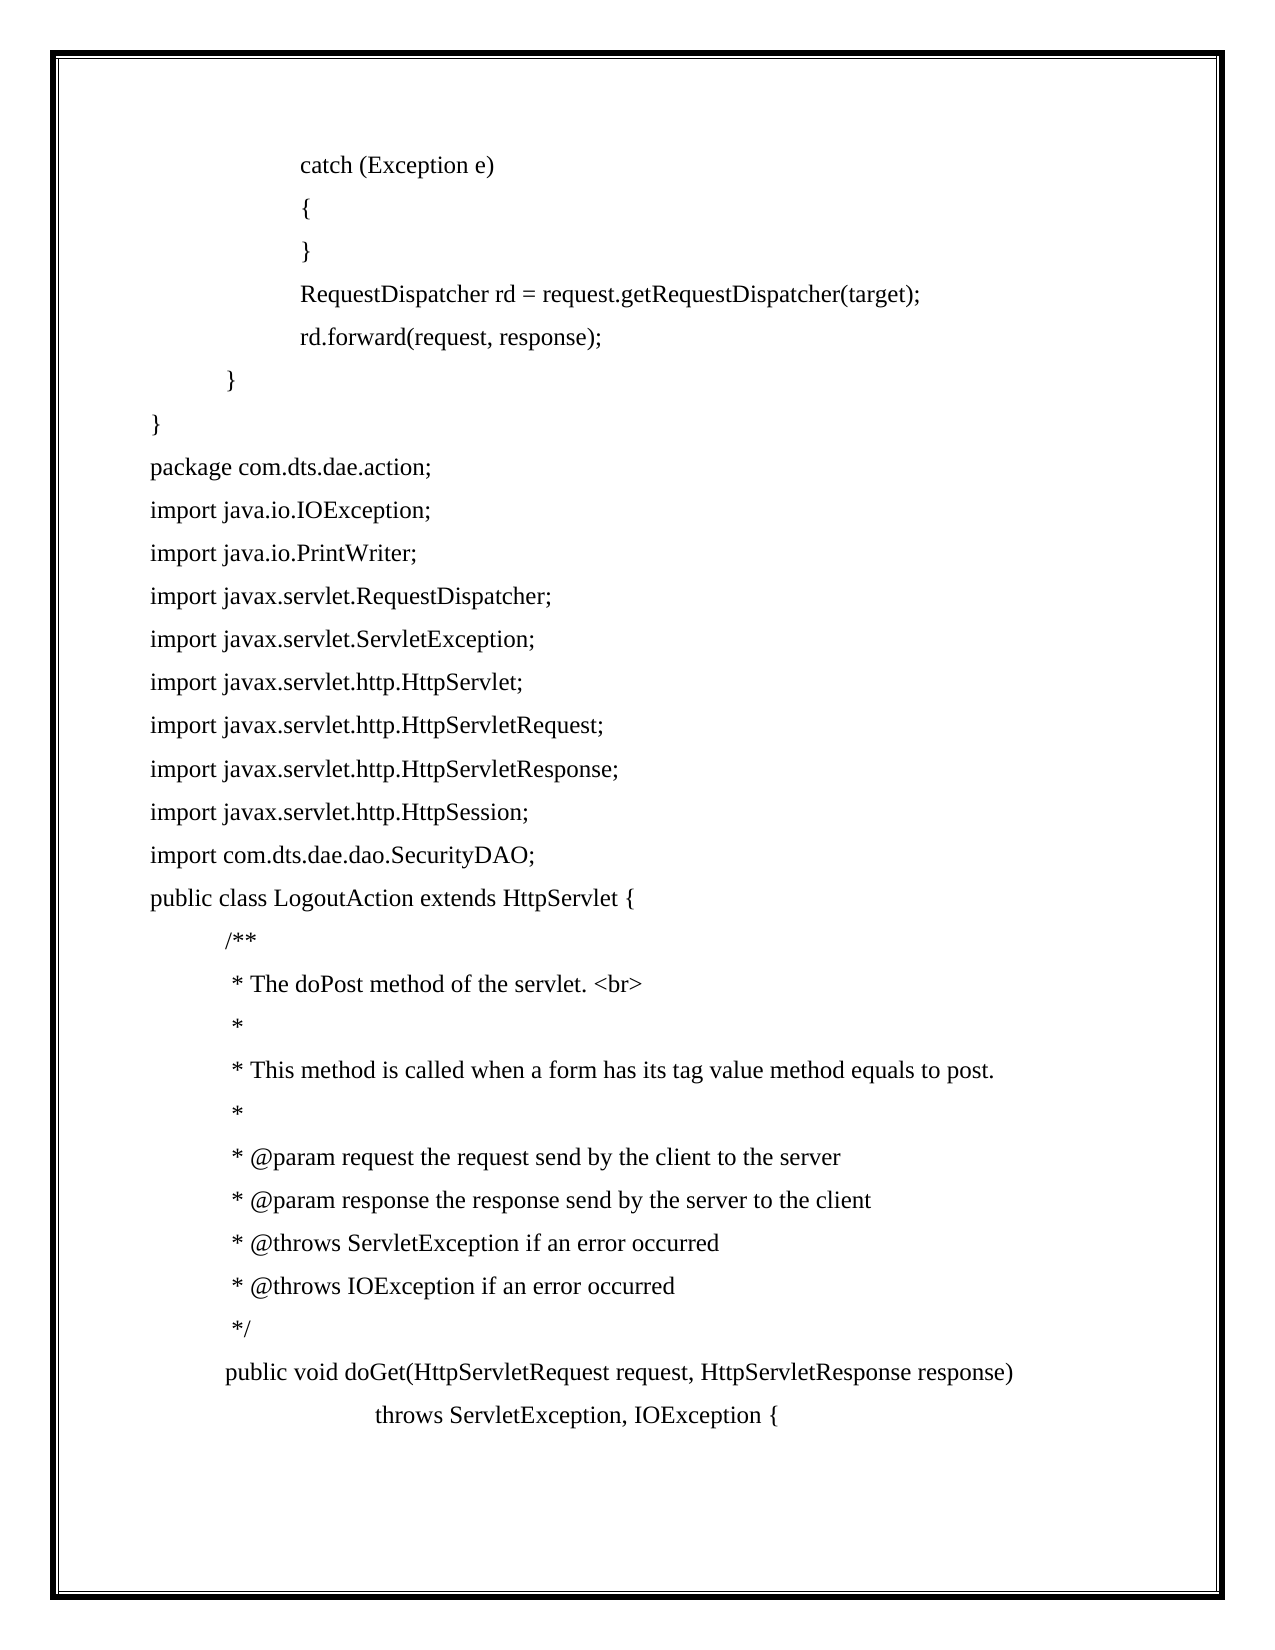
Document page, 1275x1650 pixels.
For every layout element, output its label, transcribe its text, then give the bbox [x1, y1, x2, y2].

text * [150, 1012, 1125, 1041]
text throws ServletException, IOException { [150, 1401, 1125, 1429]
text { [150, 193, 1125, 222]
text import javax.servlet.ServletException; [150, 624, 1125, 653]
text RequestDispatcher rd = request.getRequestDispatcher(target); [150, 279, 1125, 308]
text * @param request the request send by the client to the server [150, 1142, 1125, 1171]
text catch (Exception e) [150, 150, 1125, 179]
text } [150, 366, 1125, 394]
text } [150, 236, 1125, 265]
text * [150, 1099, 1125, 1127]
text public void doGet(HttpServletRequest request, HttpServletResponse response) [150, 1357, 1125, 1386]
text import javax.servlet.http.HttpServletResponse; [150, 754, 1125, 782]
text import javax.servlet.RequestDispatcher; [150, 581, 1125, 610]
text import javax.servlet.http.HttpServletRequest; [150, 711, 1125, 739]
text * @throws ServletException if an error occurred [150, 1228, 1125, 1257]
text import com.dts.dae.dao.SecurityDAO; [150, 840, 1125, 869]
text /** [150, 926, 1125, 955]
text import java.io.IOException; [150, 495, 1125, 524]
text import javax.servlet.http.HttpServlet; [150, 667, 1125, 696]
text * This method is called when a form has its tag value method equals to post. [150, 1056, 1125, 1084]
text } [150, 409, 1125, 437]
text public class LogoutAction extends HttpServlet { [150, 883, 1125, 912]
text import java.io.PrintWriter; [150, 538, 1125, 567]
text * @param response the response send by the server to the client [150, 1185, 1125, 1214]
text */ [150, 1314, 1125, 1343]
text package com.dts.dae.action; [150, 452, 1125, 481]
text import javax.servlet.http.HttpSession; [150, 797, 1125, 826]
text rd.forward(request, response); [150, 322, 1125, 351]
text * @throws IOException if an error occurred [150, 1271, 1125, 1300]
text * The doPost method of the servlet. <br> [150, 969, 1125, 998]
